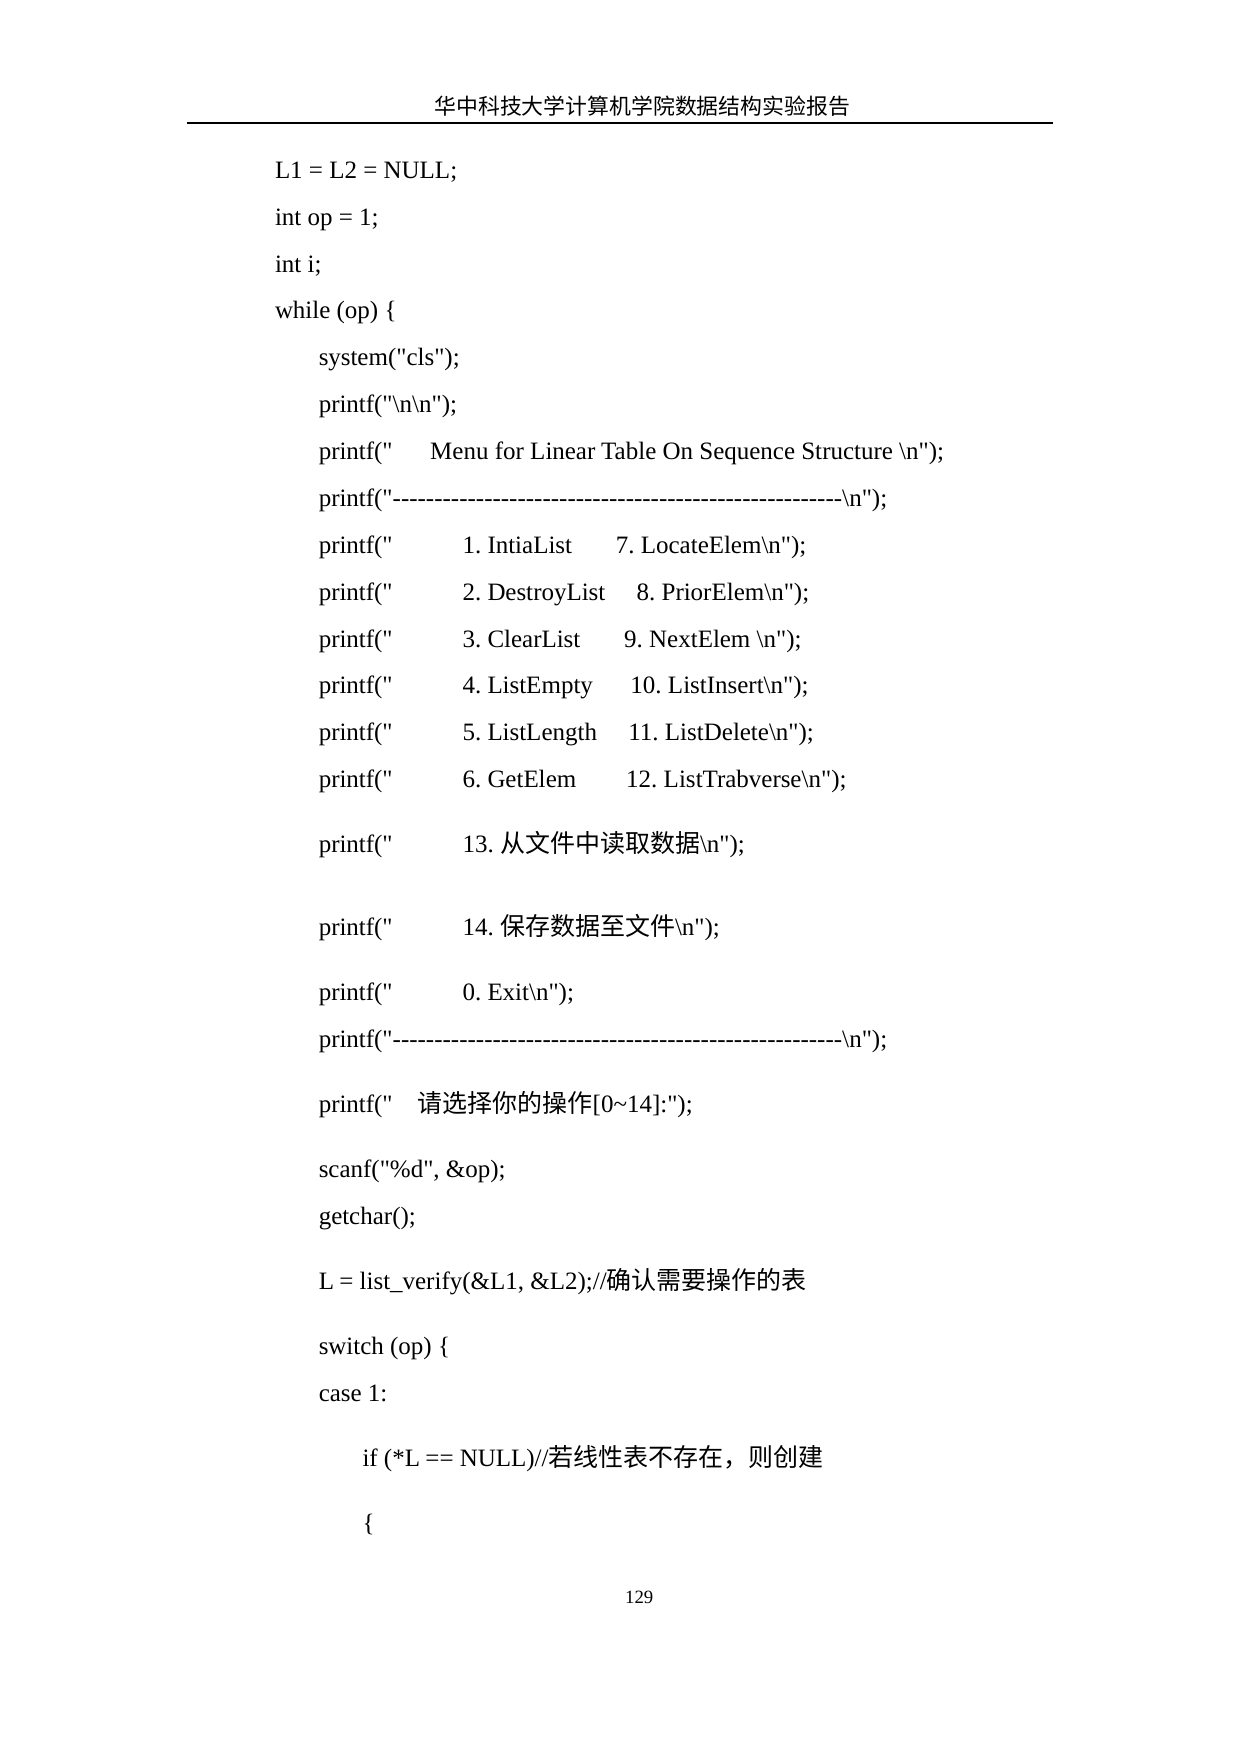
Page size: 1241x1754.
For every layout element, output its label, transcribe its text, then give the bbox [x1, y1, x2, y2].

text int i; [187, 247, 1053, 279]
text printf("------------------------------------------------------\n"); [187, 481, 1053, 514]
text printf("------------------------------------------------------\n"); [187, 1022, 1053, 1055]
text printf(" 5. ListLength 11. ListDelete\n"); [187, 716, 1053, 748]
text L1 = L2 = NULL; [187, 153, 1053, 186]
text printf(" 13. 从文件中读取数据\n"); [187, 809, 1053, 874]
text switch (op) { [187, 1329, 1053, 1362]
text L = list_verify(&L1, &L2);//确认需要操作的表 [187, 1246, 1053, 1311]
text getchar(); [187, 1199, 1053, 1232]
text printf(" 4. ListEmpty 10. ListInsert\n"); [187, 669, 1053, 701]
text printf(" 6. GetElem 12. ListTrabverse\n"); [187, 762, 1053, 795]
text scanf("%d", &op); [187, 1152, 1053, 1185]
text printf(" Menu for Linear Table On Sequence Structure \n"); [187, 434, 1053, 467]
text printf(" 3. ClearList 9. NextElem \n"); [187, 622, 1053, 654]
text while (op) { [187, 294, 1053, 326]
text printf(" 1. IntiaList 7. LocateElem\n"); [187, 528, 1053, 561]
text printf(" 请选择你的操作[0~14]:"); [187, 1069, 1053, 1134]
text system("cls"); [187, 341, 1053, 373]
text printf(" 14. 保存数据至文件\n"); [187, 892, 1053, 957]
text printf(" 0. Exit\n"); [187, 976, 1053, 1008]
text printf(" 2. DestroyList 8. PriorElem\n"); [187, 575, 1053, 607]
text int op = 1; [187, 200, 1053, 232]
text case 1: [187, 1376, 1053, 1409]
text printf("\n\n"); [187, 387, 1053, 420]
text if (*L == NULL)//若线性表不存在，则创建 [187, 1423, 1053, 1488]
text { [187, 1506, 1053, 1539]
